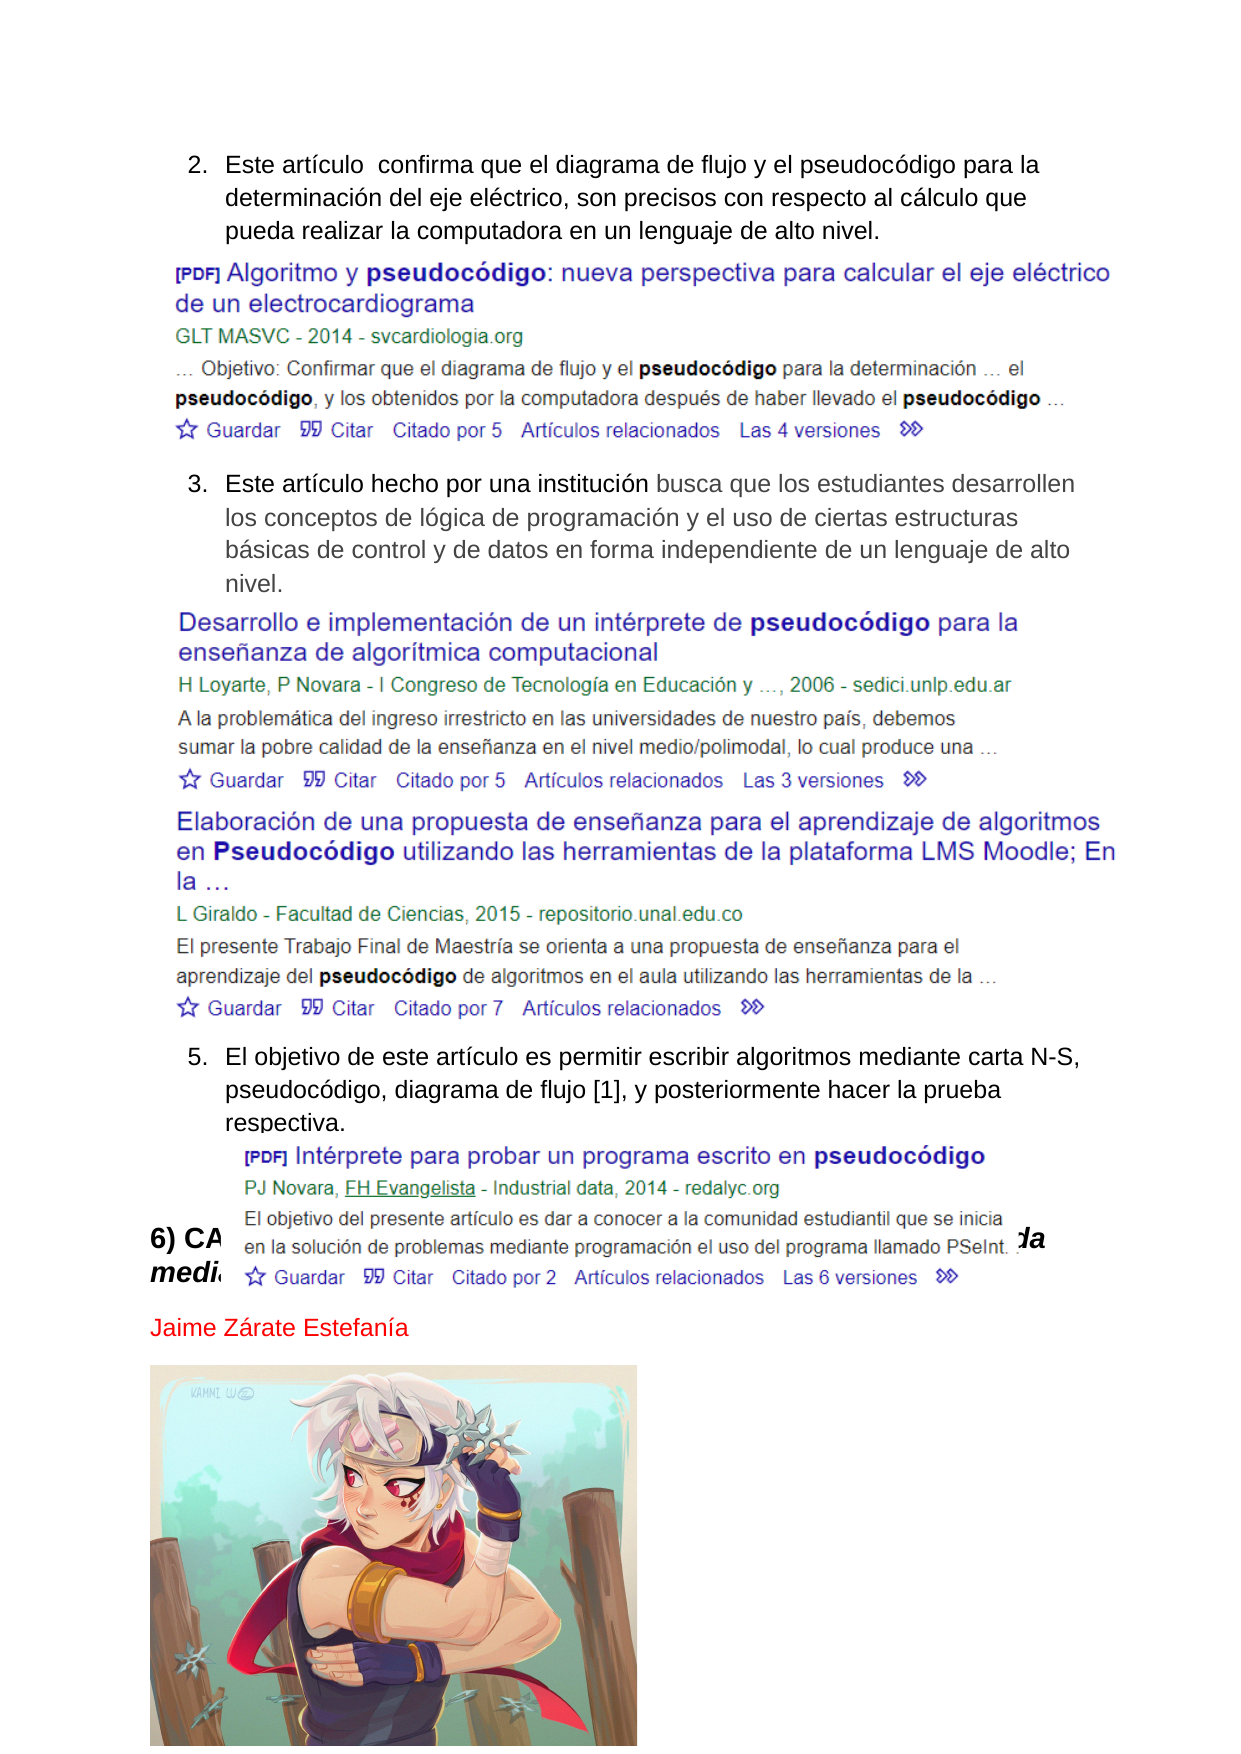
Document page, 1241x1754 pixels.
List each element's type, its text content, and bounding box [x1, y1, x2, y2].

list El objetivo de este artículo es permitir escribir algoritmos mediante carta N-S, pseudocódigo, diagrama de flujo [1], y posteriormente hacer la prueba respectiva. [187, 1042, 1090, 1137]
picture [220, 1133, 1019, 1301]
picture [146, 599, 1138, 1028]
text Jaime Zárate Estefanía [150, 1313, 1090, 1342]
list Este artículo confirma que el diagrama de flujo y el pseudocódigo para la determinación del eje eléctrico, son precisos con respecto al cálculo que pueda realizar la computadora en un lenguaje de alto nivel. [187, 150, 1090, 245]
picture [150, 254, 1138, 447]
picture [150, 1365, 638, 1746]
list Este artículo hecho por una institución busca que los estudiantes desarrollen los conceptos de lógica de programación y el uso de ciertas estructuras básicas de control y de datos en forma independiente de un lenguaje de alto nivel. [187, 469, 1090, 597]
